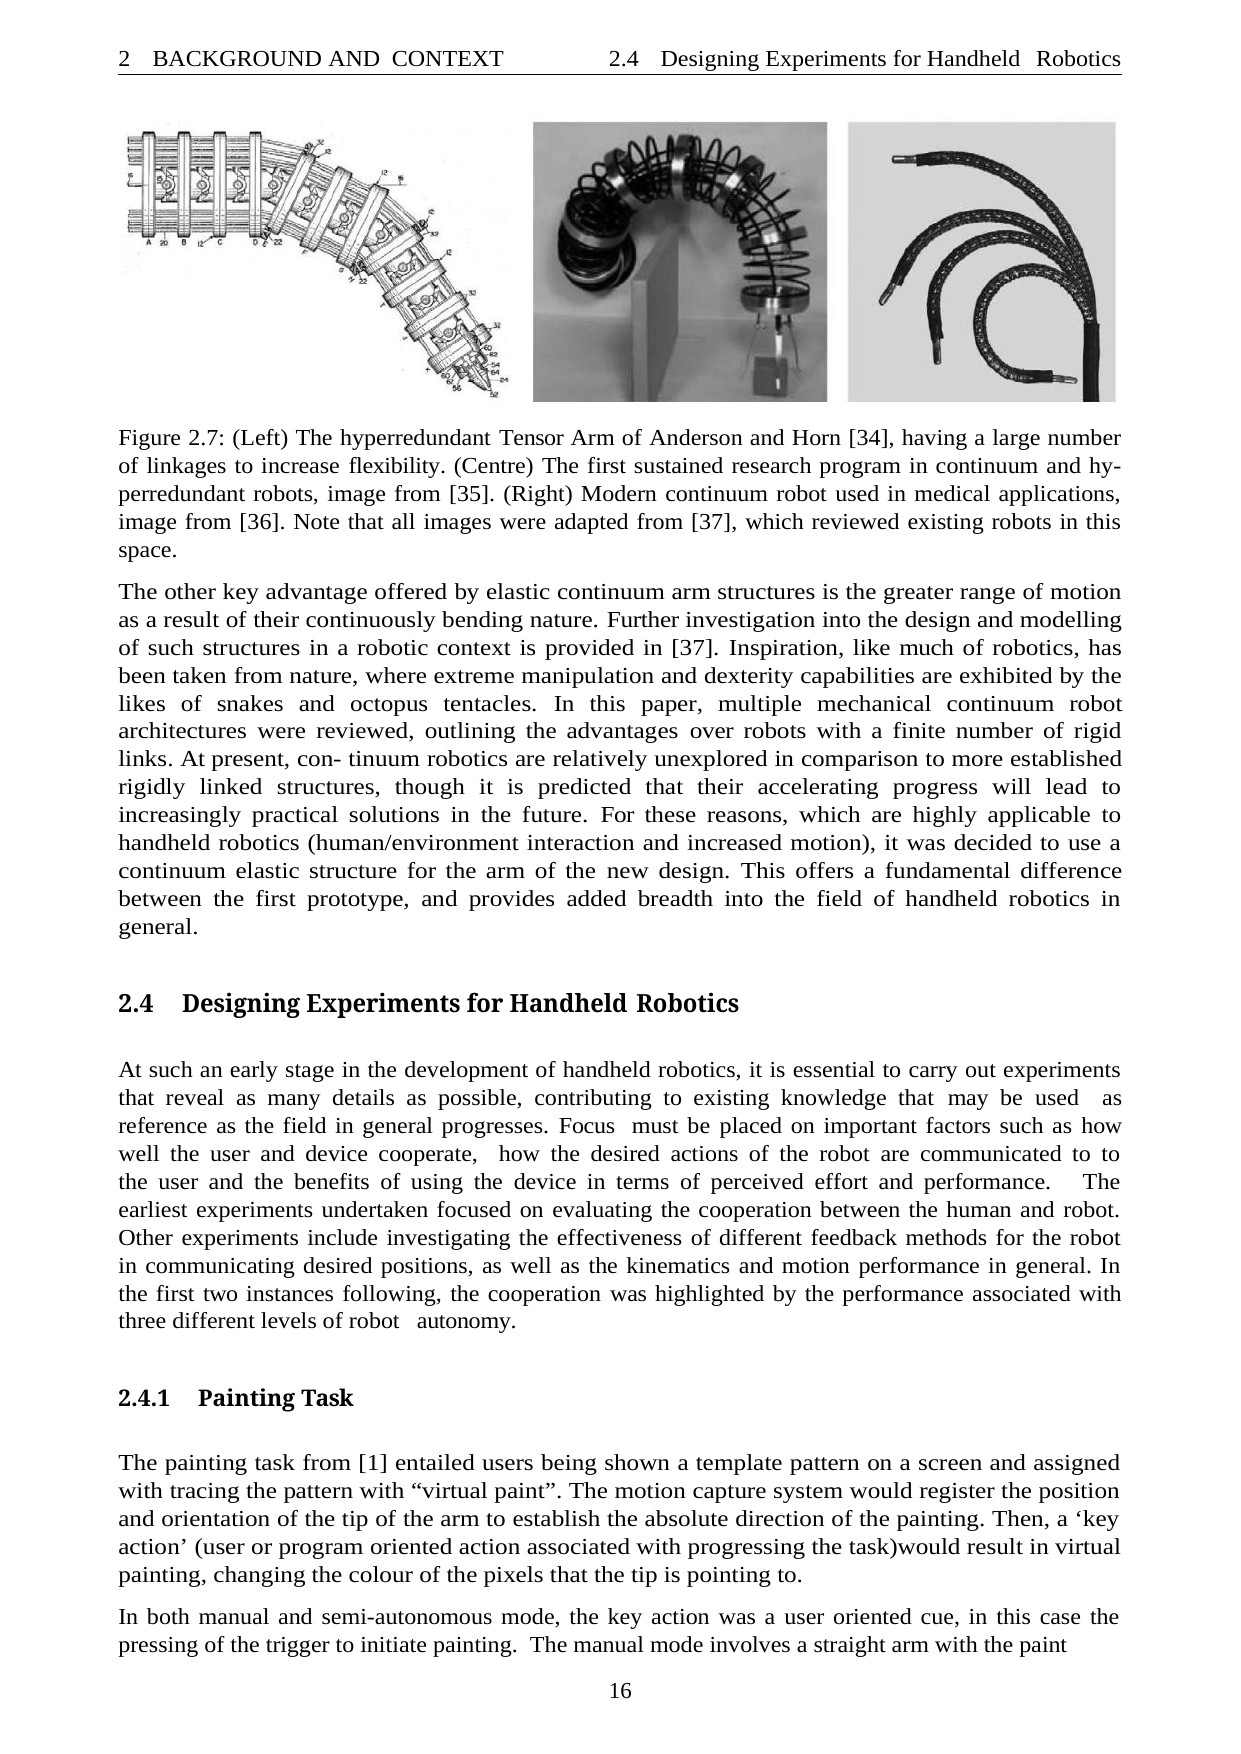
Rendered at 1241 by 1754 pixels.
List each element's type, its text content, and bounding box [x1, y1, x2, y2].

text The other key advantage offered by elastic continuum arm structures is the greater range of motion as a result of their continuously bending nature. Further investigation into the design and modelling of such structures in a robotic context is provided in [37]. Inspiration, like much of robotics, has been taken from nature, where extreme manipulation and dexterity capabilities are exhibited by the likes of snakes and octopus tentacles. In this paper, multiple mechanical continuum robot architectures were reviewed, outlining the advantages over robots with a finite number of rigid links. At present, con- tinuum robotics are relatively unexplored in comparison to more established rigidly linked structures, though it is predicted that their accelerating progress will lead to increasingly practical solutions in the future. For these reasons, which are highly applicable to handheld robotics (human/environment interaction and increased motion), it was decided to use a continuum elastic structure for the arm of the new design. This offers a fundamental difference between the first prototype, and provides added breadth into the field of handheld robotics in general. [118, 578, 1122, 939]
text The painting task from [1] entailed users being shown a template pattern on a screen and assigned with tracing the pattern with “virtual paint”. The motion capture system would register the position and orientation of the tip of the arm to establish the absolute direction of the painting. Then, a ‘key action’ (user or program oriented action associated with progressing the task)would result in virtual painting, changing the colour of the pixels that the tip is pointing to. [118, 1449, 1122, 1587]
text In both manual and semi-autonomous mode, the key action was a user oriented cue, in this case the pressing of the trigger to initiate painting. The manual mode involves a straight arm with the paint [118, 1603, 1122, 1657]
text At such an early stage in the development of handheld robotics, it is essential to carry out experiments that reveal as many details as possible, contributing to existing knowledge that may be used as reference as the field in general progresses. Focus must be placed on important factors such as how well the user and device cooperate, how the desired actions of the robot are communicated to to the user and the benefits of using the device in terms of perceived effort and performance. The earliest experiments undertaken focused on evaluating the cooperation between the human and robot. Other experiments include investigating the effectiveness of different feedback methods for the robot in communicating desired positions, as well as the kinematics and motion performance in general. In the first two instances following, the cooperation was highlighted by the performance associated with three different levels of robot autonomy. [118, 1056, 1122, 1334]
picture [118, 116, 1119, 404]
list Painting Task [118, 1382, 1134, 1413]
list Designing Experiments for Handheld Robotics [118, 986, 1134, 1020]
text Figure 2.7: (Left) The hyperredundant Tensor Arm of Anderson and Horn [34], having a large number of linkages to increase flexibility. (Centre) The first sustained research program in continuum and hy- perredundant robots, image from [35]. (Right) Modern continuum robot used in medical applications, image from [36]. Note that all images were adapted from [37], which reviewed existing robots in this space. [118, 424, 1122, 562]
